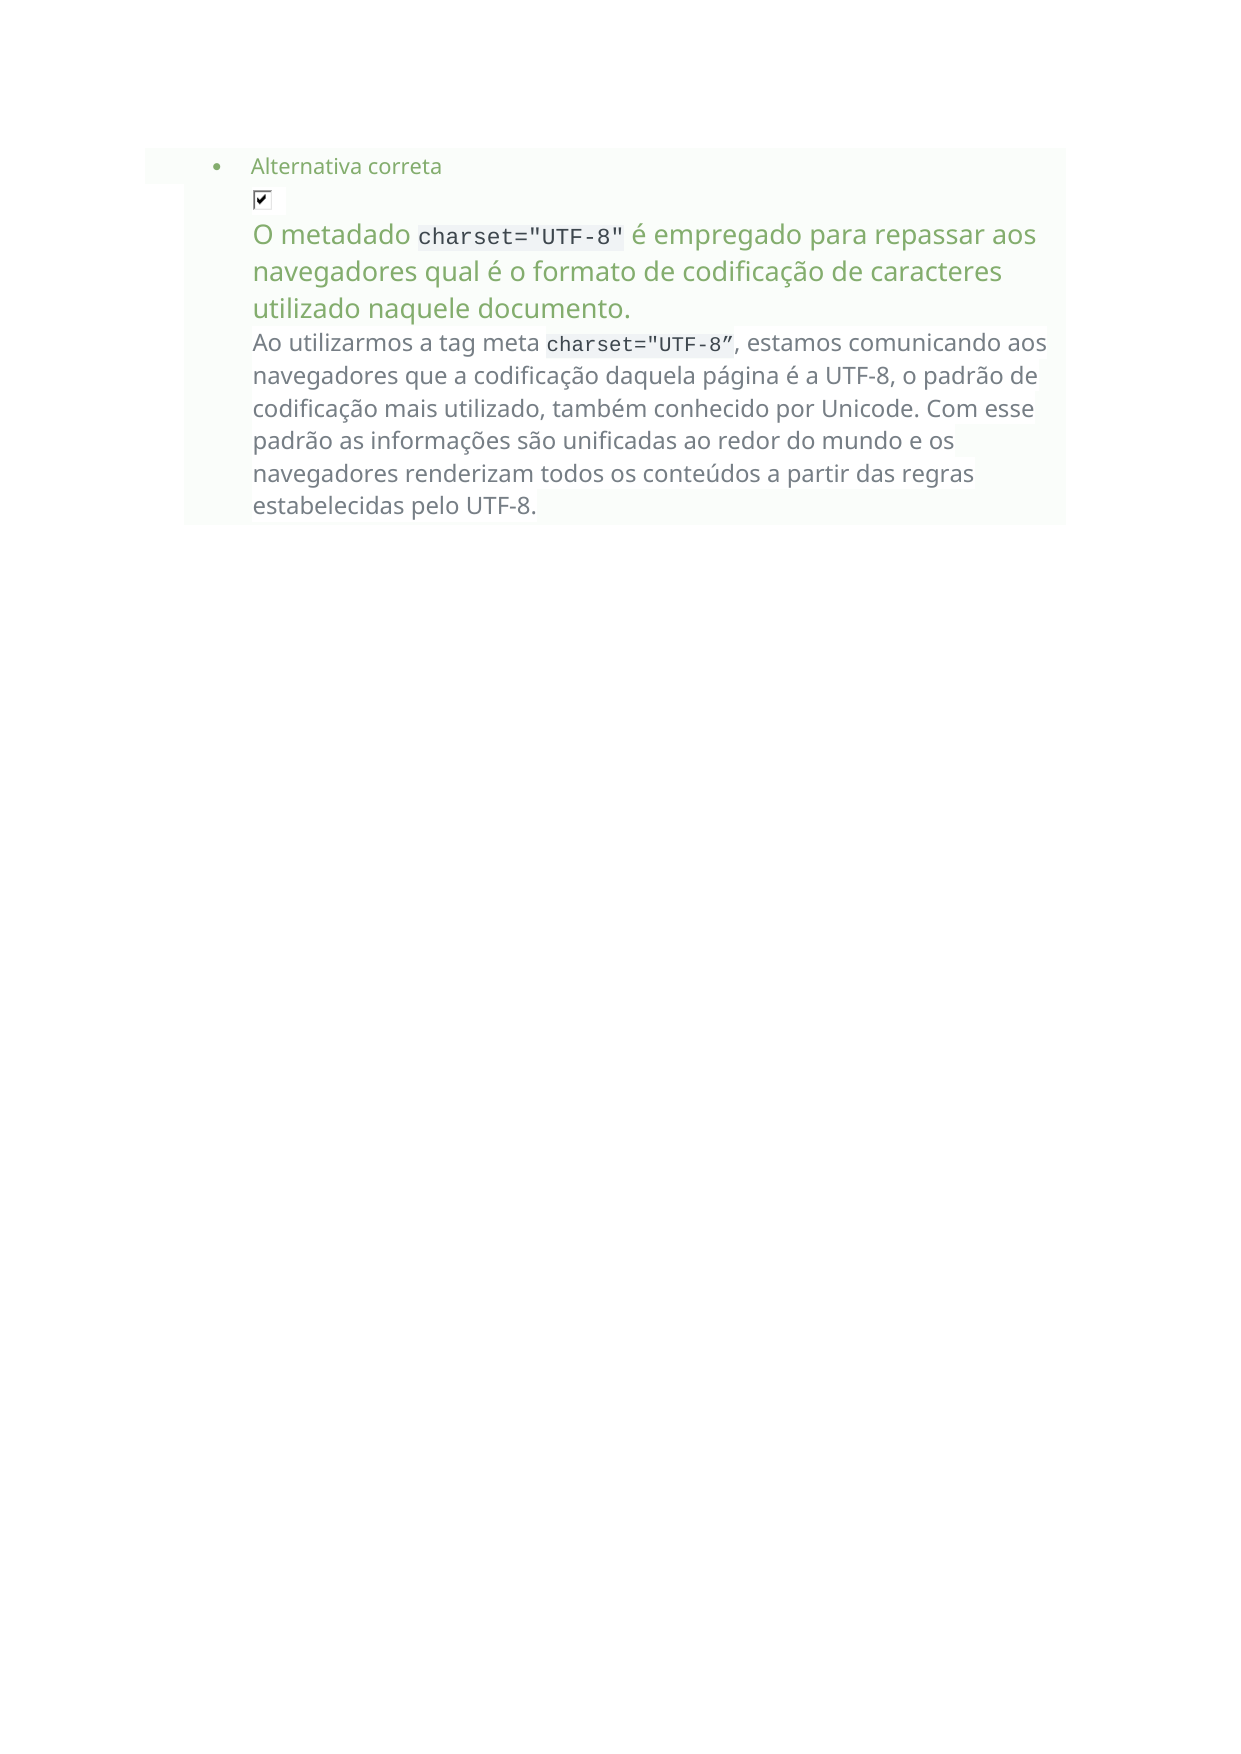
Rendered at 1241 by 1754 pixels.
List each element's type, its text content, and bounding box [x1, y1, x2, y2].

text O metadado charset="UTF-8" é empregado para repassar aos navegadores qual é o formato de codificação de caracteres utilizado naquele documento. [188, 212, 1063, 323]
text Ao utilizarmos a tag meta charset="UTF-8”, estamos comunicando aos navegadores que a codificação daquela página é a UTF-8, o padrão de codificação mais utilizado, também conhecido por Unicode. Com esse padrão as informações são unificadas ao redor do mundo e os navegadores renderizam todos os conteúdos a partir das regras estabelecidas pelo UTF-8. [188, 323, 1063, 522]
list Alternativa correta [149, 151, 1063, 181]
